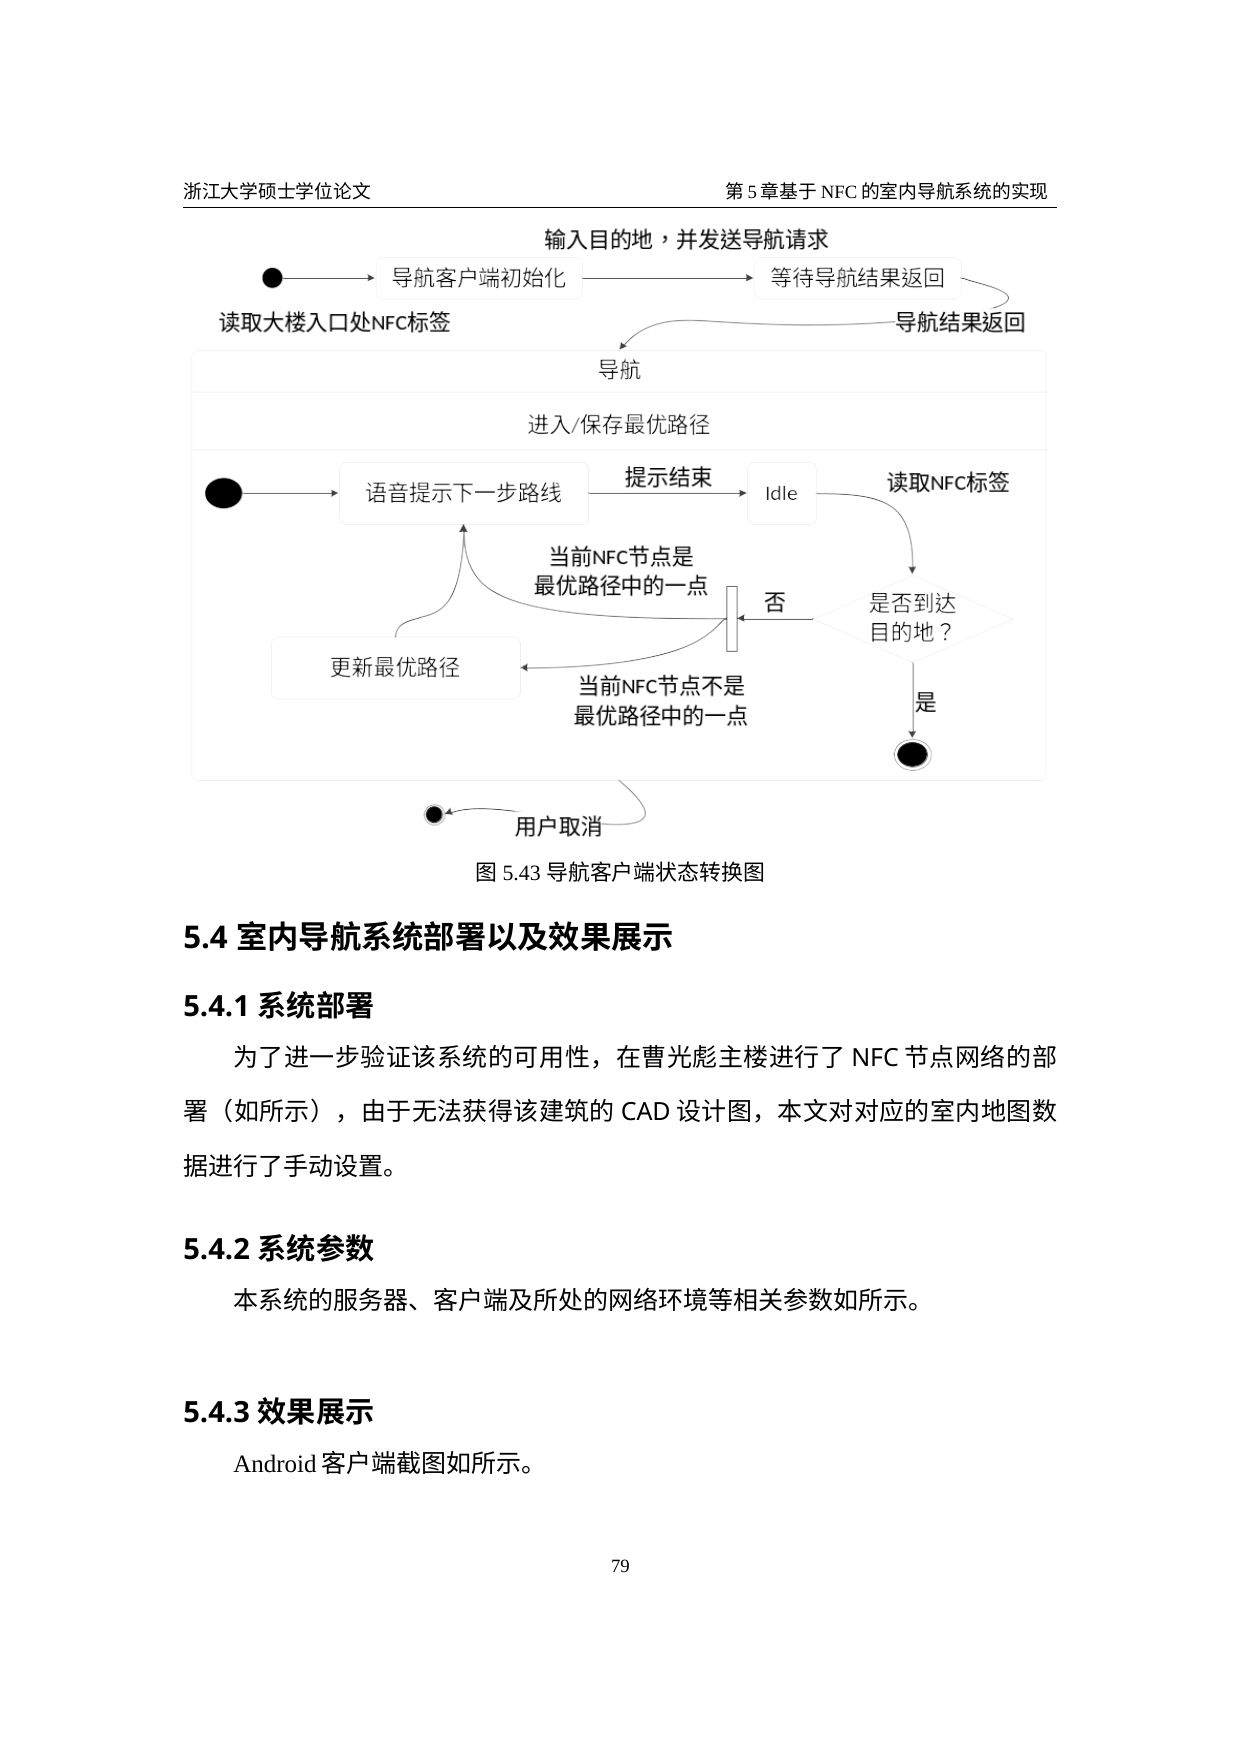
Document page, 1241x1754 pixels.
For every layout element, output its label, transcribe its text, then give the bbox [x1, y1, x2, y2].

subtitle 系统部署 [183, 982, 1057, 1025]
text 为了进一步验证该系统的可用性，在曹光彪主楼进行了NFC节点网络的部署（如所示），由于无法获得该建筑的CAD设计图，本文对对应的室内地图数据进行了手动设置。 [183, 1037, 1057, 1182]
subtitle 室内导航系统部署以及效果展示 [183, 912, 1057, 957]
text Android客户端截图如所示。 [183, 1443, 1057, 1479]
subtitle 系统参数 [183, 1225, 1057, 1268]
subtitle 效果展示 [183, 1388, 1057, 1431]
text 本系统的服务器、客户端及所处的网络环境等相关参数如所示。 [183, 1280, 1057, 1316]
